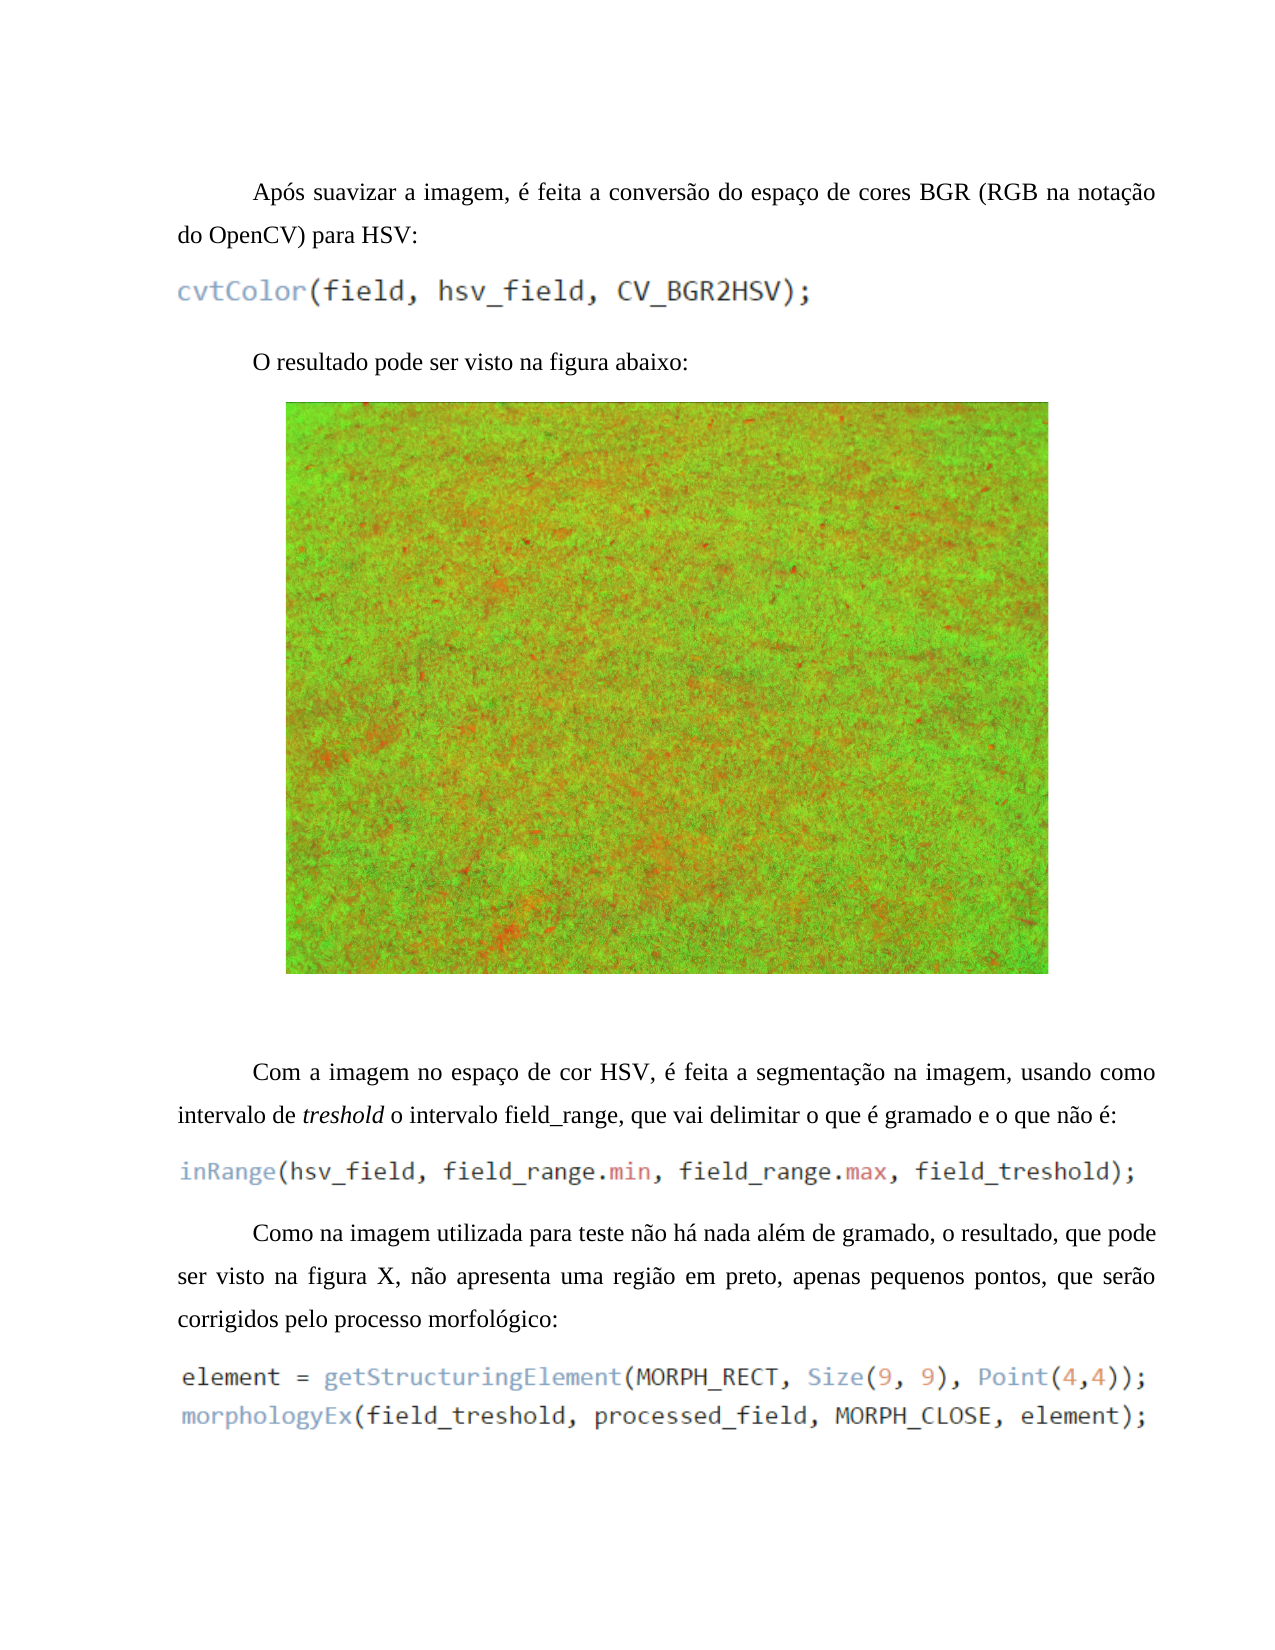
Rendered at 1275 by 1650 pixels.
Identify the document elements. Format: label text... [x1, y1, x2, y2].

picture [177, 276, 823, 320]
picture [285, 402, 1049, 974]
text Como na imagem utilizada para teste não há nada além de gramado, o resultado, que pode ser visto na figura X, não apresenta uma região em preto, apenas pequenos pontos, que serão corrigidos pelo processo morfológico: [177, 1218, 1157, 1333]
picture [177, 1155, 1157, 1192]
text Com a imagem no espaço de cor HSV, é feita a segmentação na imagem, usando como intervalo de treshold o intervalo field_range, que vai delimitar o que é gramado e o que não é: [177, 1057, 1157, 1128]
text Após suavizar a imagem, é feita a conversão do espaço de cores BGR (RGB na notação do OpenCV) para HSV: [177, 177, 1157, 249]
picture [177, 1360, 1157, 1442]
text O resultado pode ser visto na figura abaixo: [177, 347, 1157, 375]
